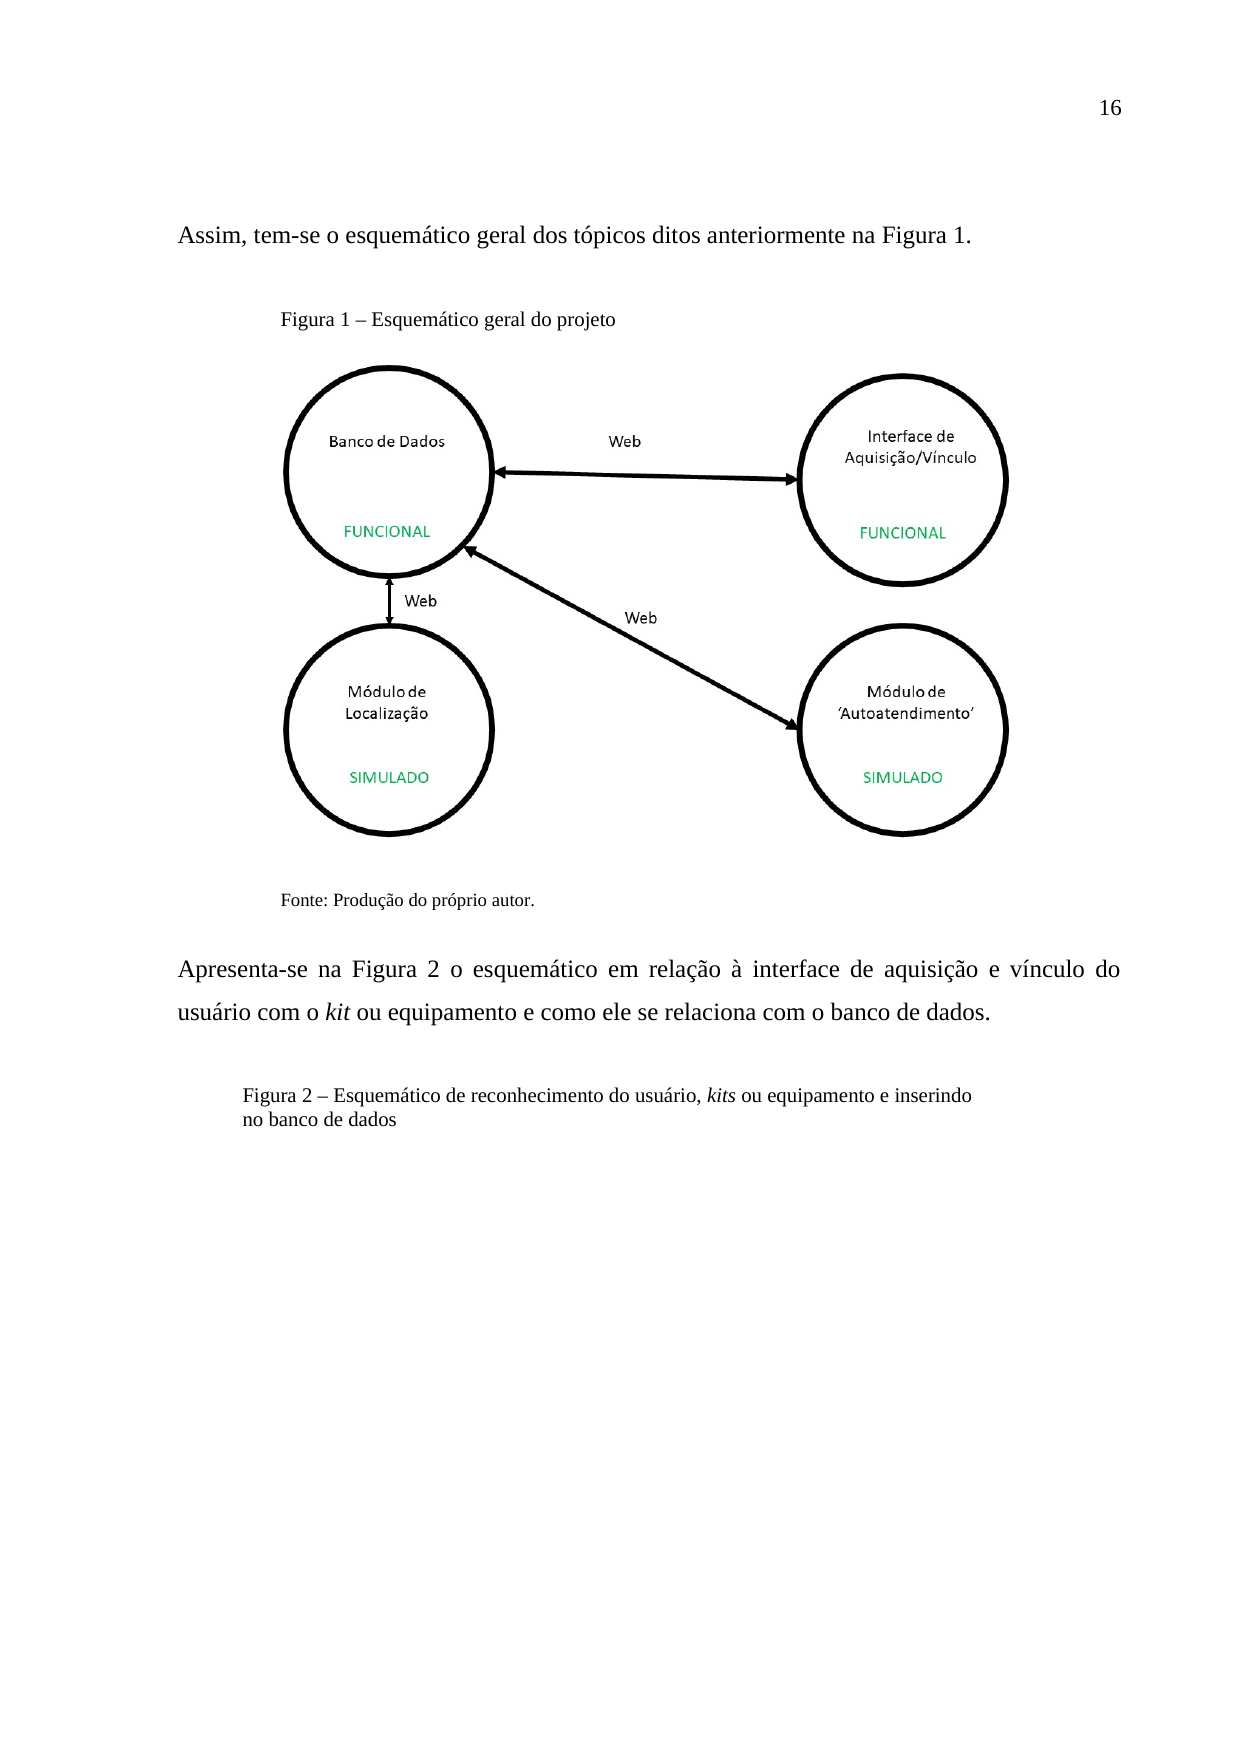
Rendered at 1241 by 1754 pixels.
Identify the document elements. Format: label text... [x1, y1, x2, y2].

text Assim, tem-se o esquemático geral dos tópicos ditos anteriormente na Figura 1. [177, 220, 1122, 249]
text Figura 2 – Esquemático de reconhecimento do usuário, kits ou equipamento e inserindo no banco de dados [242, 1083, 986, 1131]
text Fonte: Produção do próprio autor. [252, 889, 1122, 911]
picture [205, 343, 1151, 875]
text Apresenta-se na Figura 2 o esquemático em relação à interface de aquisição e vínculo do usuário com o kit ou equipamento e como ele se relaciona com o banco de dados. [177, 954, 1122, 1026]
text Figura 1 – Esquemático geral do projeto [280, 307, 1122, 331]
